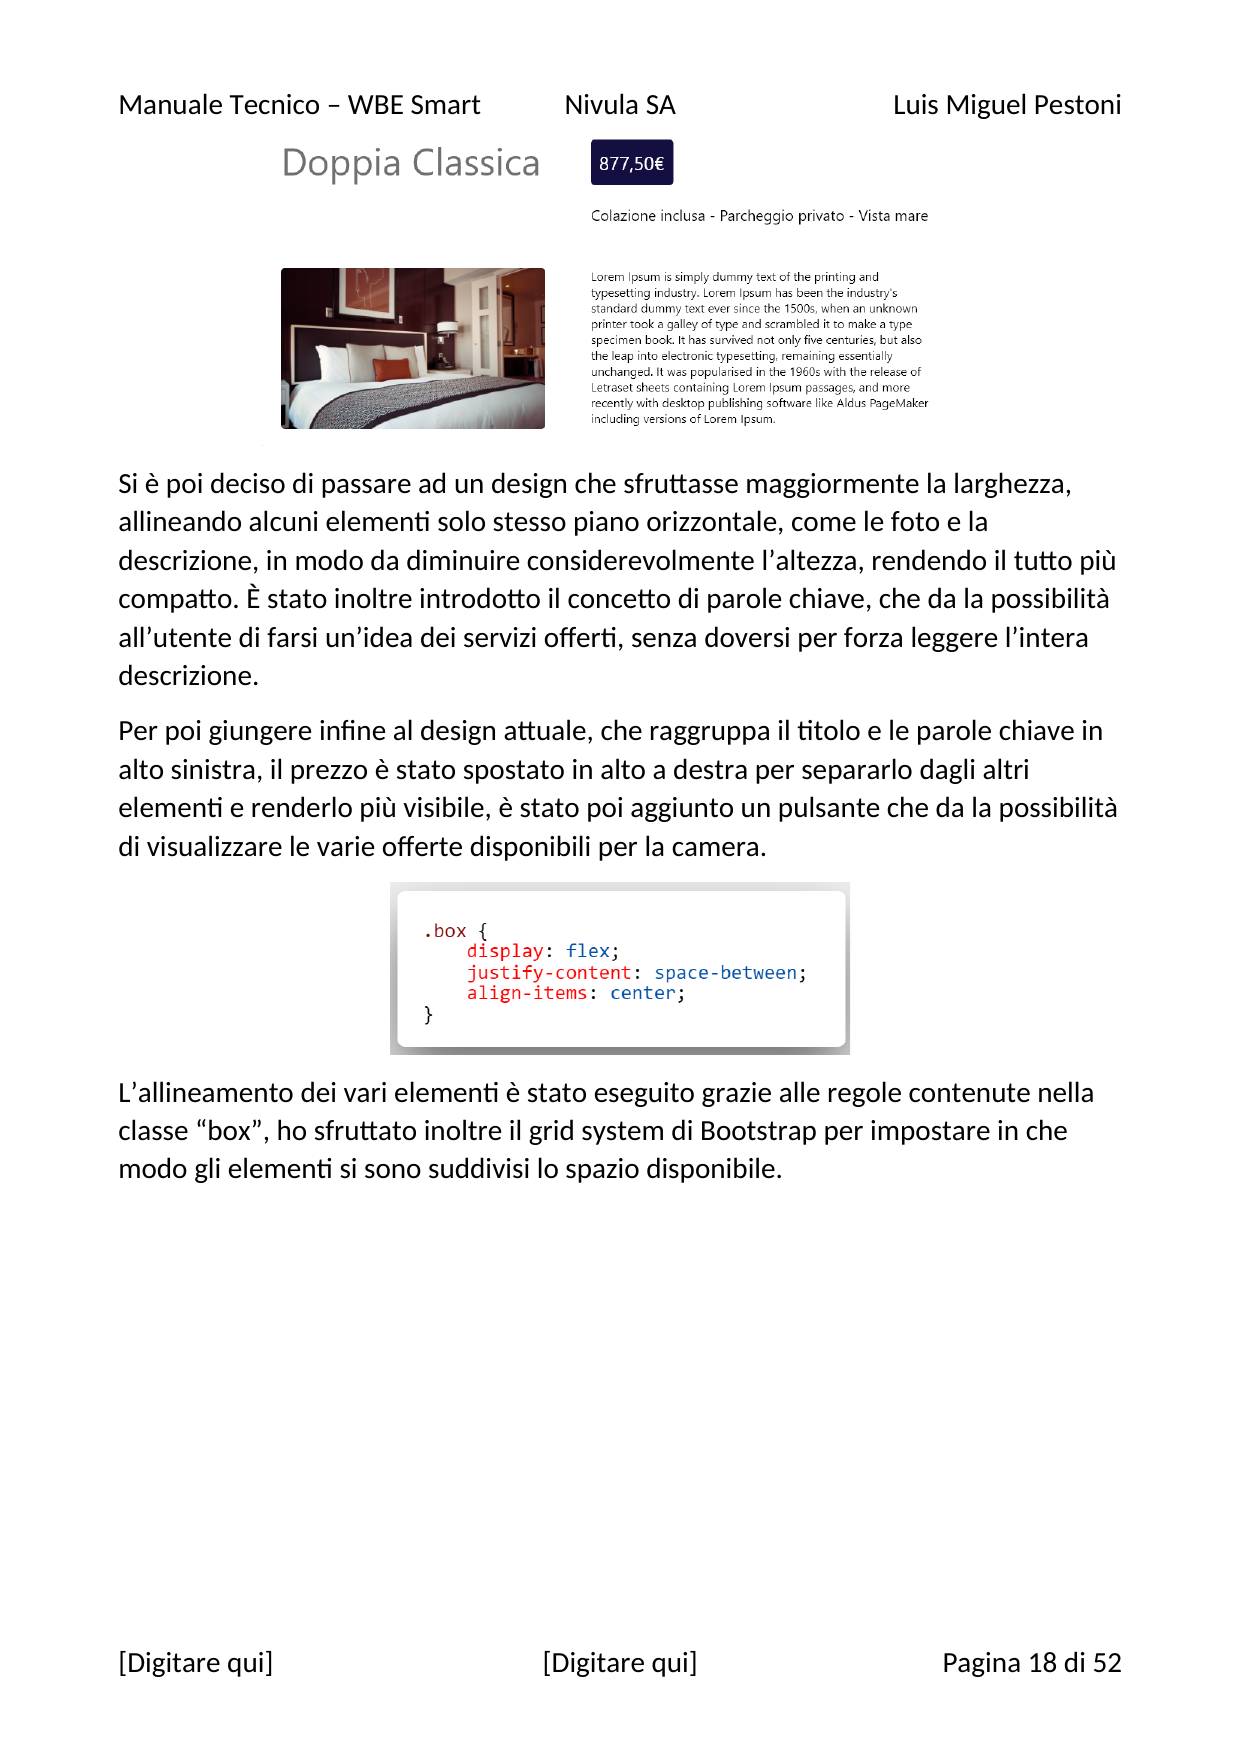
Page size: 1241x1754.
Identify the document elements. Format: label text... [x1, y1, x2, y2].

text Si è poi deciso di passare ad un design che sfruttasse maggiormente la larghezza, allineando alcuni elementi solo stesso piano orizzontale, come le foto e la descrizione, in modo da diminuire considerevolmente l’altezza, rendendo il tutto più compatto. È stato inoltre introdotto il concetto di parole chiave, che da la possibilità all’utente di farsi un’idea dei servizi offerti, senza doversi per forza leggere l’intera descrizione. [118, 465, 1122, 693]
picture [390, 882, 851, 1055]
text Per poi giungere infine al design attuale, che raggruppa il titolo e le parole chiave in alto sinistra, il prezzo è stato spostato in alto a destra per separarlo dagli altri elementi e renderlo più visibile, è stato poi aggiunto un pulsante che da la possibilità di visualizzare le varie offerte disponibili per la camera. [118, 712, 1122, 863]
text L’allineamento dei vari elementi è stato eseguito grazie alle regole contenute nella classe “box”, ho sfruttato inoltre il grid system di Bootstrap per impostare in che modo gli elementi si sono suddivisi lo spazio disponibile. [118, 1074, 1122, 1186]
picture [262, 121, 979, 446]
